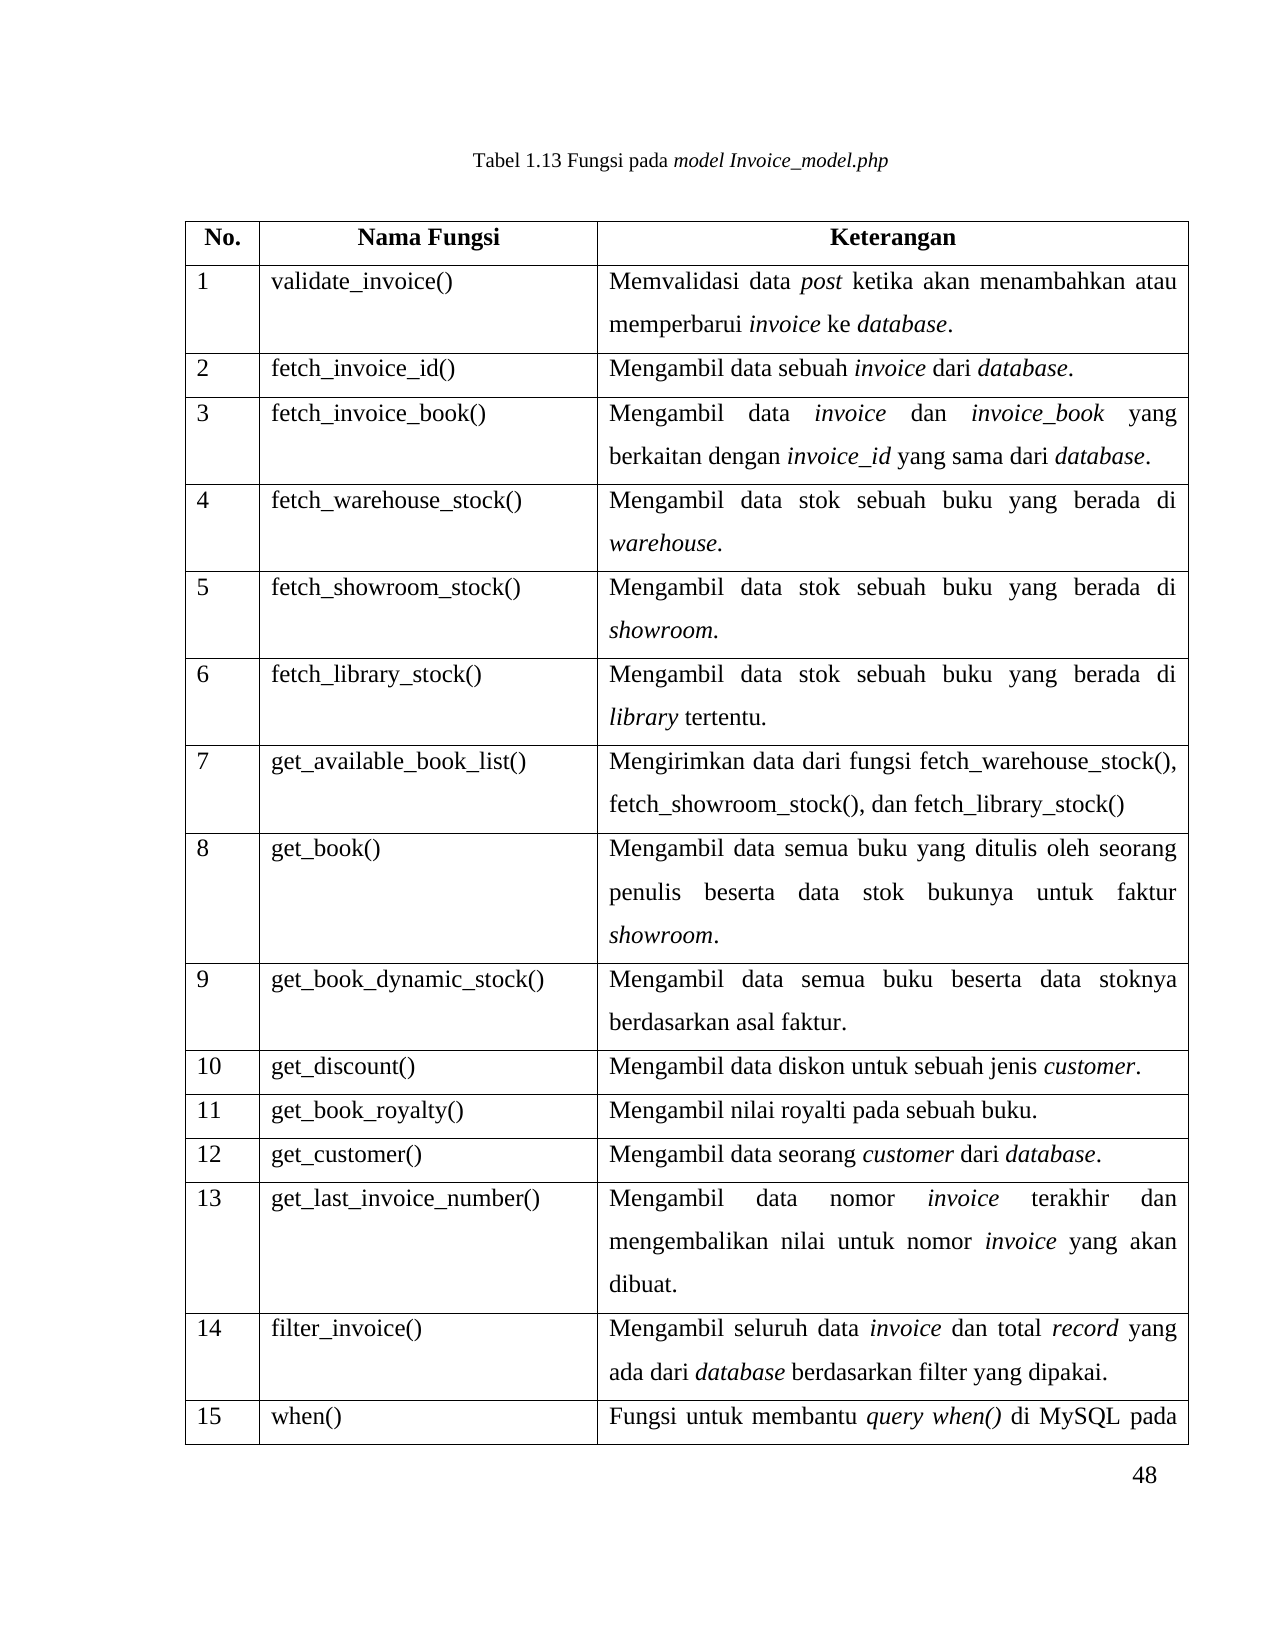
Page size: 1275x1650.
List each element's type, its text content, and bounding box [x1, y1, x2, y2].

table_cell 5 [186, 572, 259, 658]
table_cell get_customer() [260, 1139, 597, 1182]
table_cell fetch_library_stock() [260, 659, 597, 745]
table_cell get_book_dynamic_stock() [260, 964, 597, 1050]
table_cell Mengambil data invoice dan invoice_book yang berkaitan dengan invoice_id yang sama dari database. [598, 398, 1188, 484]
table_cell Mengambil data seorang customer dari database. [598, 1139, 1188, 1182]
table_cell 2 [186, 354, 259, 397]
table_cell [598, 1401, 1188, 1444]
table_header Nama Fungsi [260, 222, 597, 265]
table_cell Mengambil data diskon untuk sebuah jenis customer. [598, 1051, 1188, 1094]
table_cell fetch_showroom_stock() [260, 572, 597, 658]
table_cell get_book_royalty() [260, 1095, 597, 1138]
table_cell 11 [186, 1095, 259, 1138]
table_header No. [186, 222, 259, 265]
table_cell 14 [186, 1314, 259, 1400]
table_cell get_book() [260, 834, 597, 963]
table_cell 3 [186, 398, 259, 484]
table_cell 4 [186, 485, 259, 571]
table_cell Mengambil seluruh data invoice dan total record yang ada dari database berdasarkan filter yang dipakai. [598, 1314, 1188, 1400]
table_cell 6 [186, 659, 259, 745]
table_cell Mengambil data semua buku beserta data stoknya berdasarkan asal faktur. [598, 964, 1188, 1050]
table_cell Mengambil data sebuah invoice dari database. [598, 354, 1188, 397]
text Tabel 1. Fungsi pada model Invoice_model.php [148, 148, 1157, 172]
table_cell Mengambil nilai royalti pada sebuah buku. [598, 1095, 1188, 1138]
table_cell fetch_invoice_book() [260, 398, 597, 484]
table_cell 15 [186, 1401, 259, 1444]
table_cell get_available_book_list() [260, 746, 597, 832]
table_cell 12 [186, 1139, 259, 1182]
table_cell Mengambil data nomor invoice terakhir dan mengembalikan nilai untuk nomor invoice yang akan dibuat. [598, 1183, 1188, 1312]
table_cell 10 [186, 1051, 259, 1094]
table_cell 1 [186, 266, 259, 352]
table_cell 13 [186, 1183, 259, 1312]
table_cell Memvalidasi data post ketika akan menambahkan atau memperbarui invoice ke database. [598, 266, 1188, 352]
table_cell fetch_invoice_id() [260, 354, 597, 397]
table_cell 7 [186, 746, 259, 832]
table_cell get_discount() [260, 1051, 597, 1094]
table_cell Mengambil data stok sebuah buku yang berada di library tertentu. [598, 659, 1188, 745]
table_cell 8 [186, 834, 259, 963]
table_cell validate_invoice() [260, 266, 597, 352]
table_header Keterangan [598, 222, 1188, 265]
table_cell filter_invoice() [260, 1314, 597, 1400]
table_cell Mengirimkan data dari fungsi fetch_warehouse_stock(), fetch_showroom_stock(), dan fetch_library_stock() [598, 746, 1188, 832]
table_cell Mengambil data stok sebuah buku yang berada di showroom. [598, 572, 1188, 658]
table_cell 9 [186, 964, 259, 1050]
table_cell Mengambil data semua buku yang ditulis oleh seorang penulis beserta data stok bukunya untuk faktur showroom. [598, 834, 1188, 963]
table_cell fetch_warehouse_stock() [260, 485, 597, 571]
table_cell Mengambil data stok sebuah buku yang berada di warehouse. [598, 485, 1188, 571]
table_cell when() [260, 1401, 597, 1444]
table_cell get_last_invoice_number() [260, 1183, 597, 1312]
